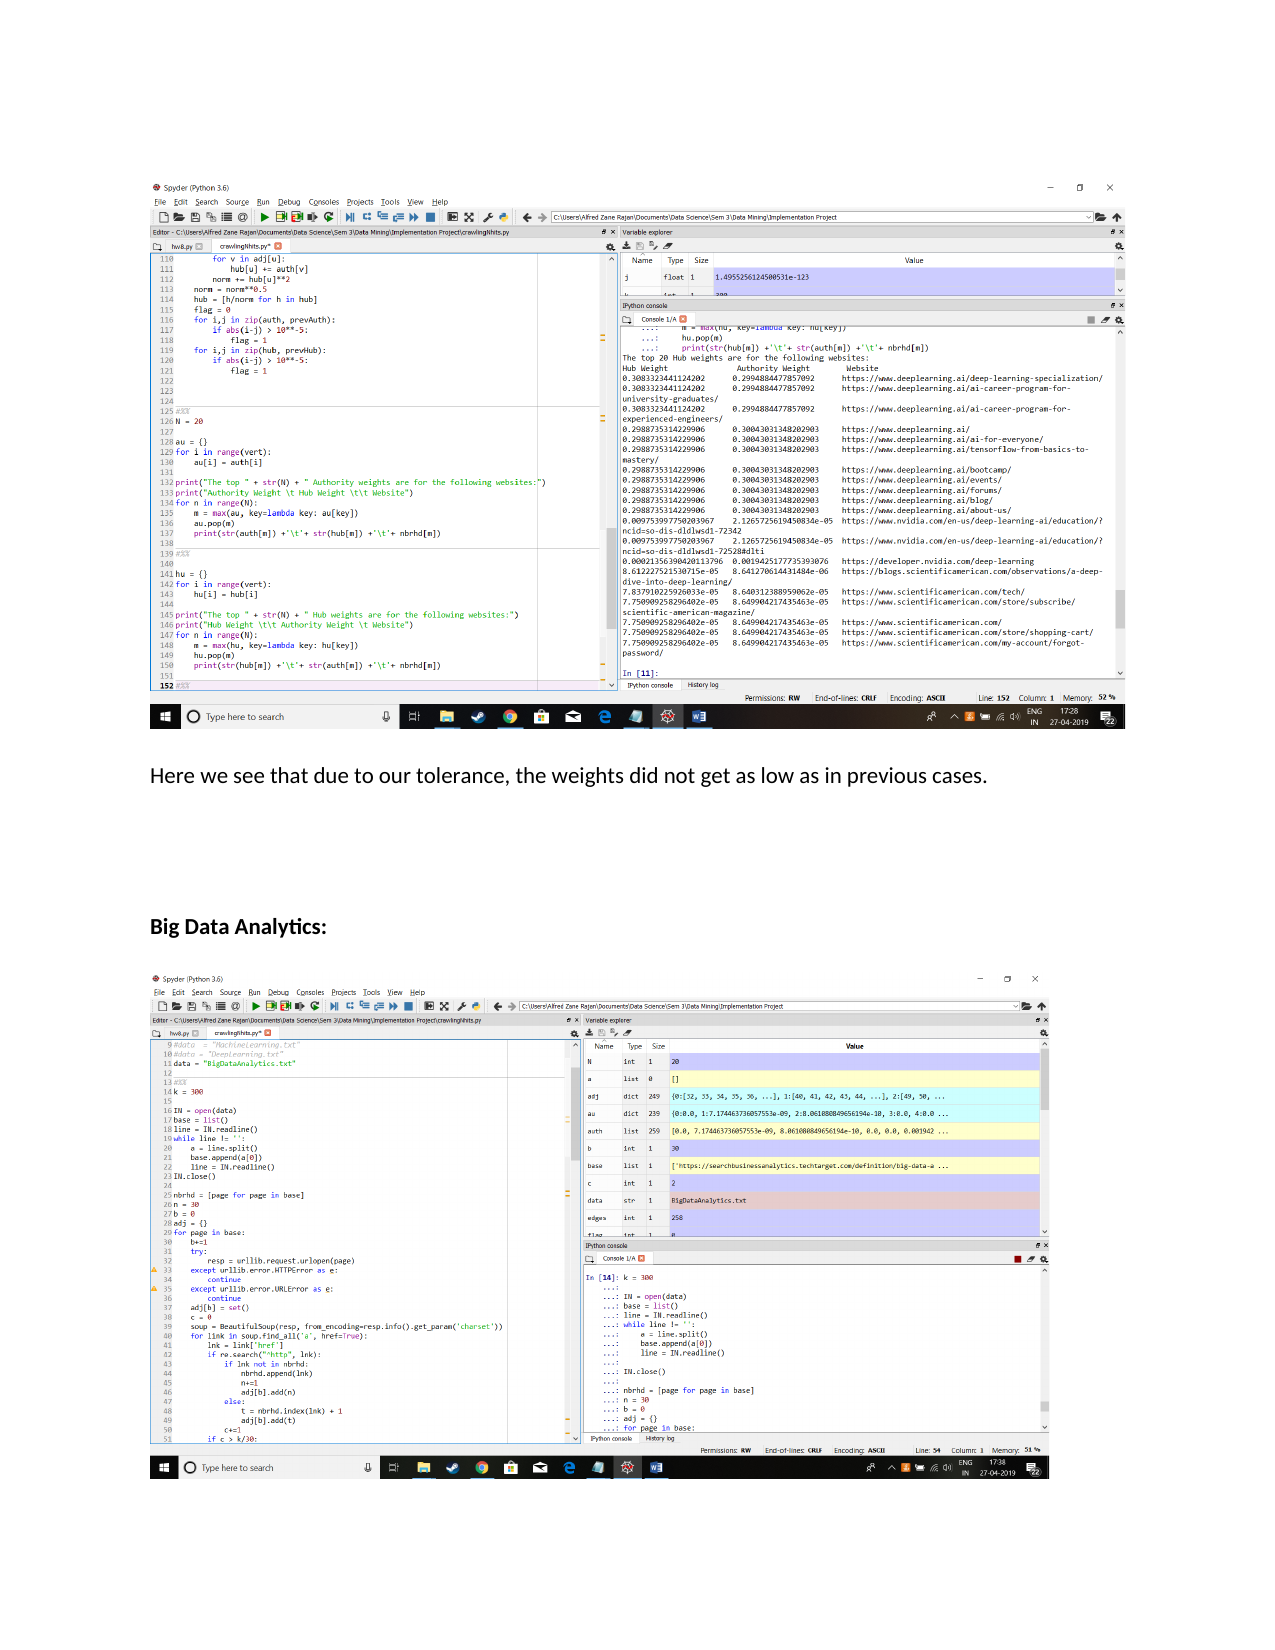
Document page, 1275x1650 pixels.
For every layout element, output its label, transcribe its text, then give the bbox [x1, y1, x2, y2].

picture [150, 180, 1125, 729]
text Here we see that due to our tolerance, the weights did not get as low as in previous cases. [150, 761, 1125, 789]
picture [150, 972, 1050, 1479]
text Big Data Analytics: [150, 912, 1125, 940]
